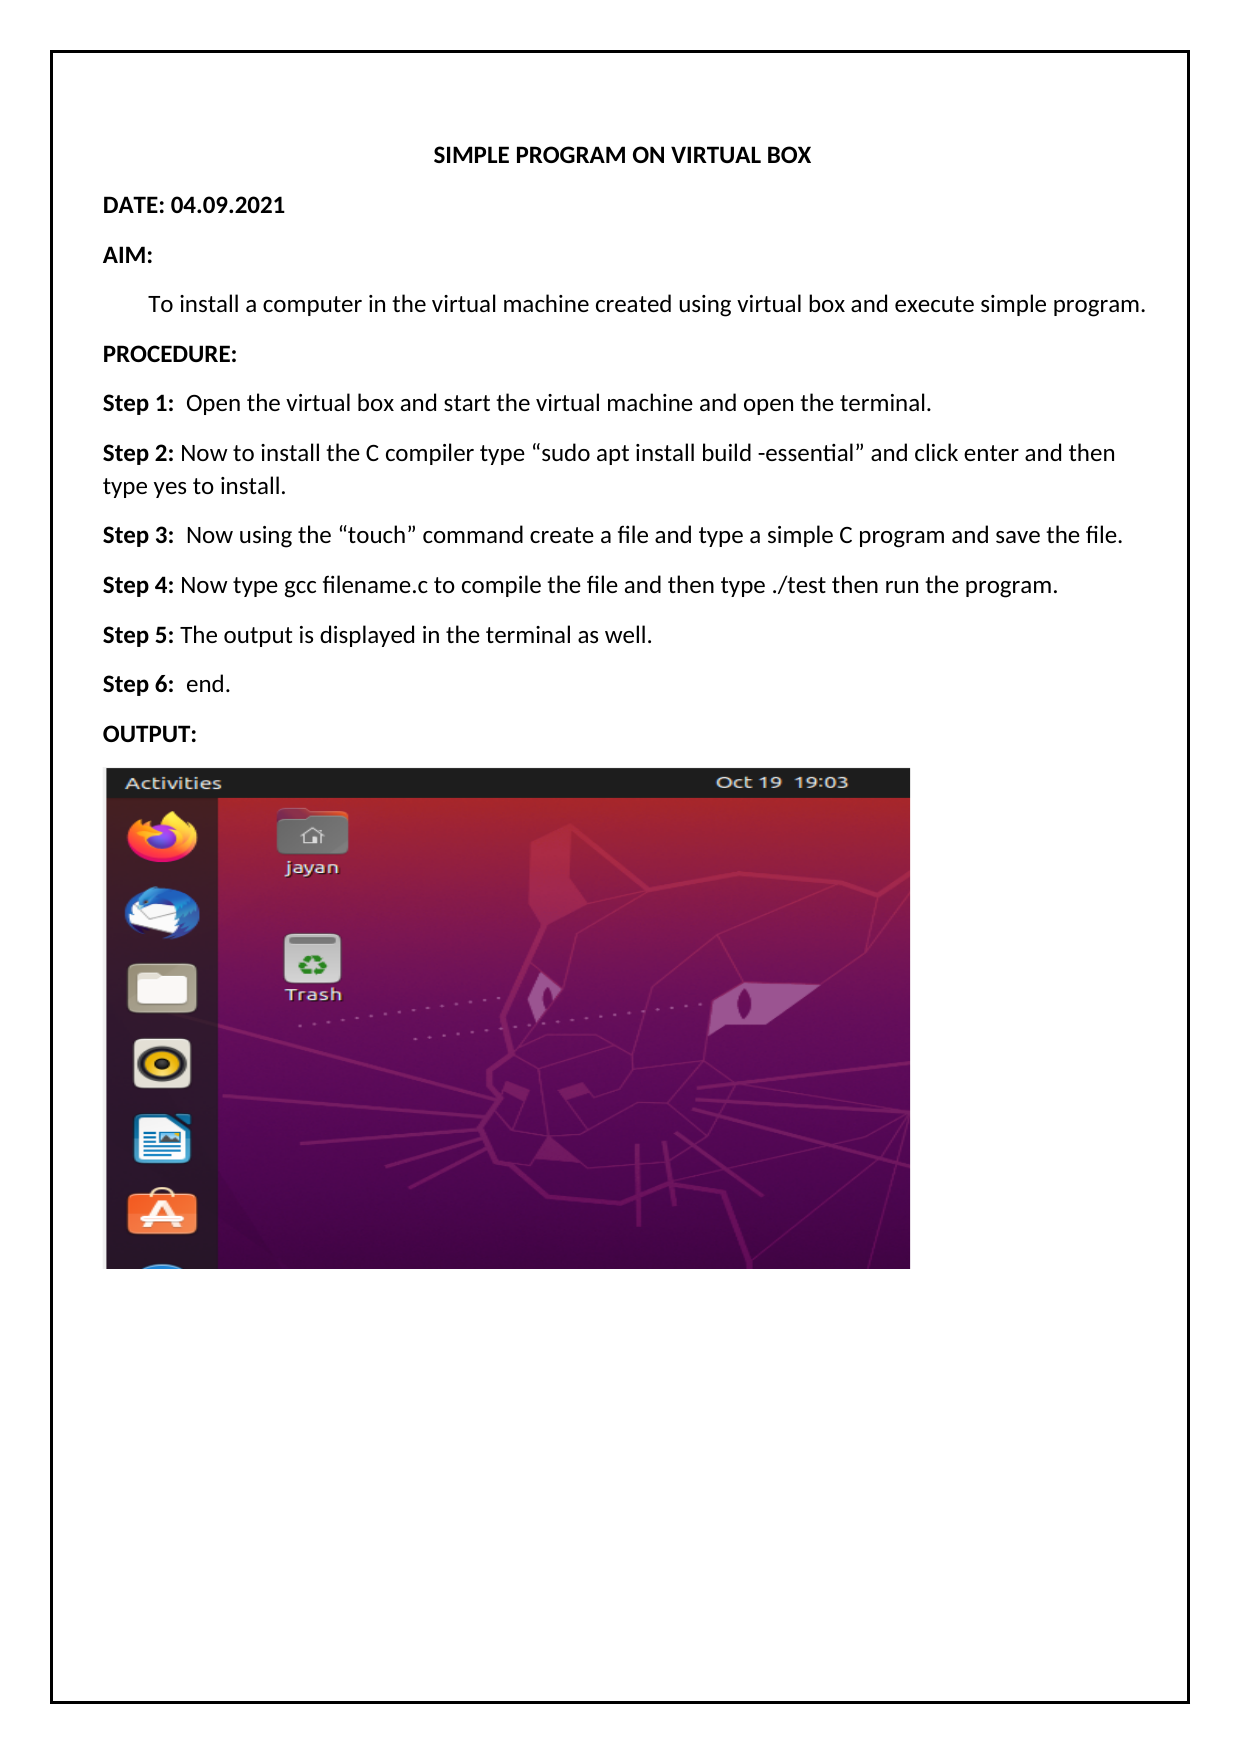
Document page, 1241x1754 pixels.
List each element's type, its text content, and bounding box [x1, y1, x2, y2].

text DATE: 04.09.2021 [103, 189, 1161, 220]
text Step 6: end. [103, 668, 1161, 699]
text To install a computer in the virtual machine created using virtual box and execute simple program. [103, 288, 1161, 319]
picture [102, 767, 911, 1269]
text Step 2: Now to install the C compiler type “sudo apt install build -essential” and click enter and then type yes to install. [103, 437, 1161, 501]
text OUTPUT: [103, 718, 1161, 748]
text Step 4: Now type gcc filename.c to compile the file and then type ./test then run the program. [103, 569, 1161, 600]
text Step 1: Open the virtual box and start the virtual machine and open the terminal. [103, 387, 1161, 418]
text Step 5: The output is displayed in the terminal as well. [103, 619, 1161, 649]
text AIM: [103, 239, 1161, 269]
text PROCEDURE: [103, 338, 1161, 368]
text SIMPLE PROGRAM ON VIRTUAL BOX [103, 139, 1161, 170]
text Step 3: Now using the “touch” command create a file and type a simple C program and save the file. [103, 519, 1161, 550]
